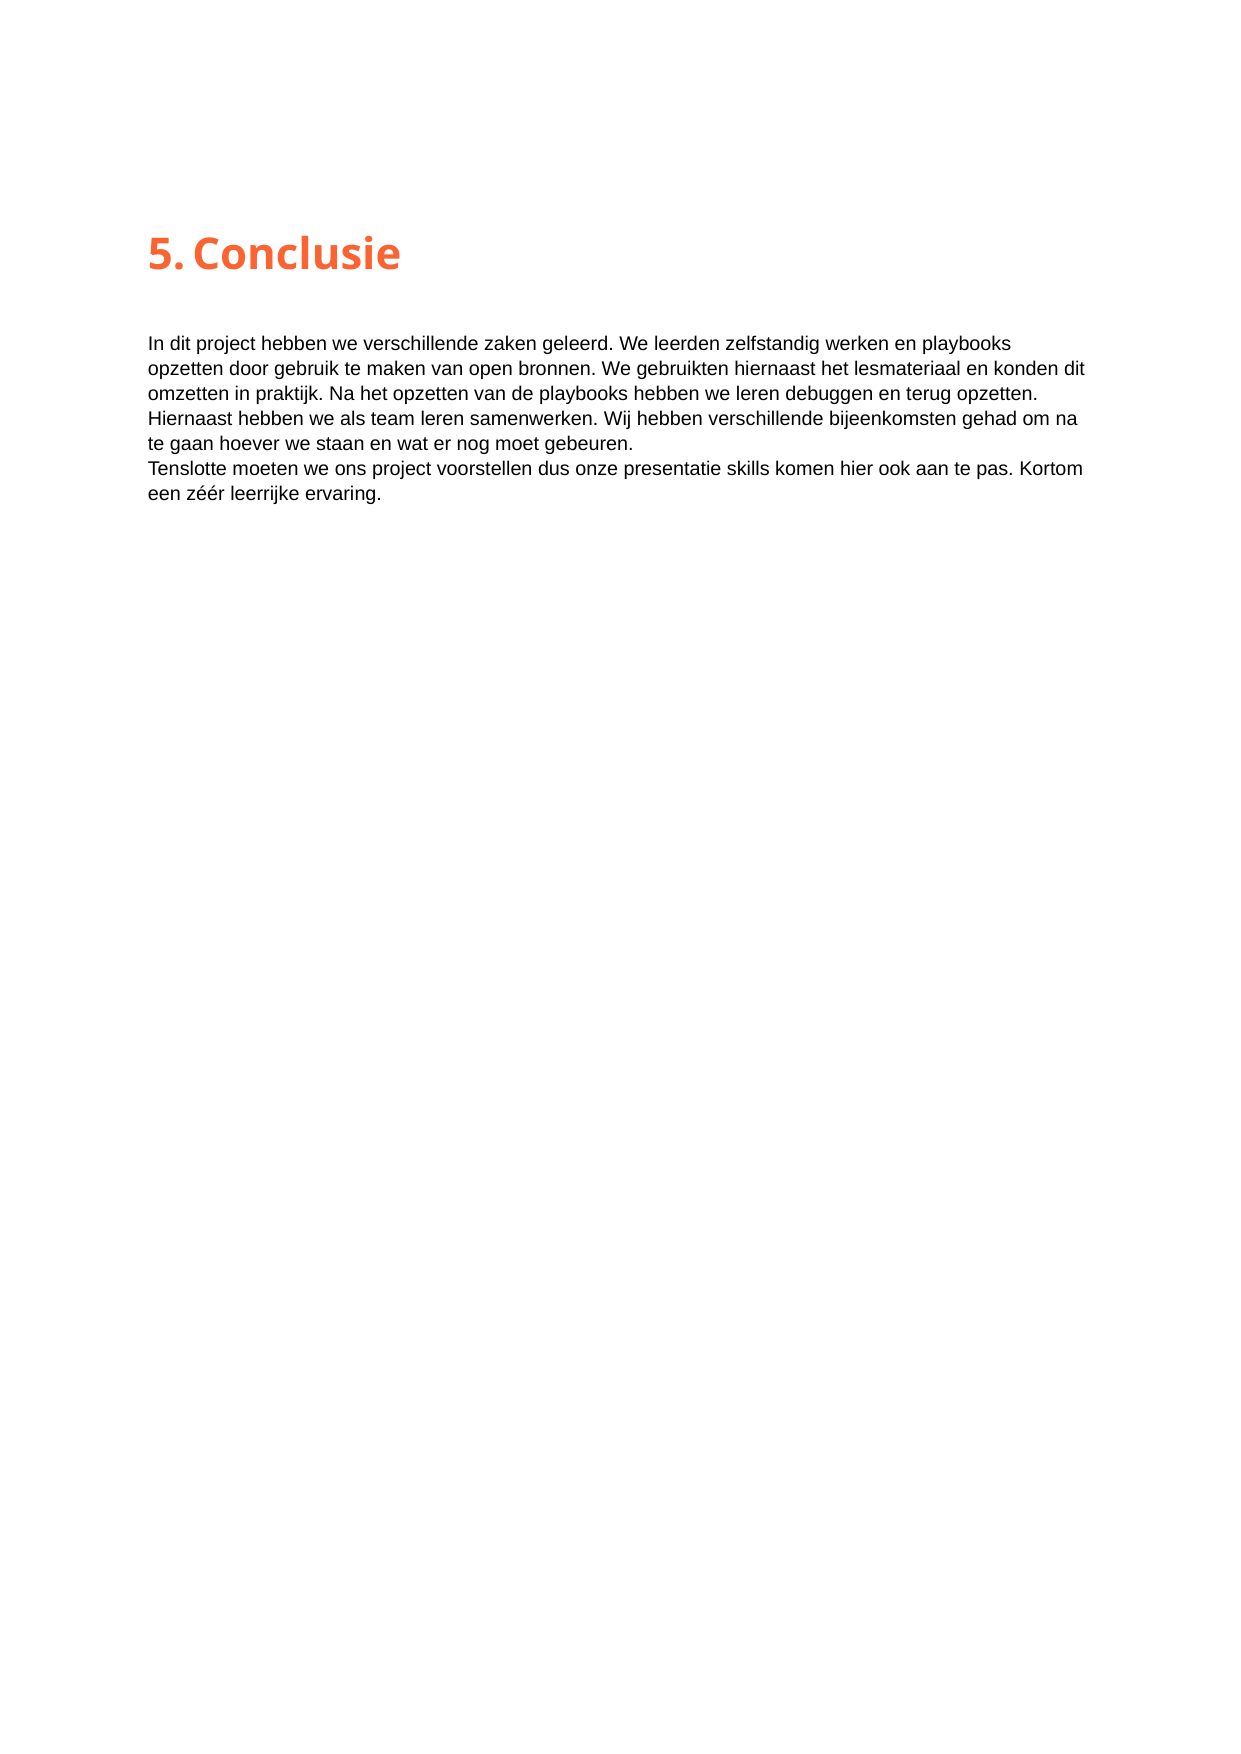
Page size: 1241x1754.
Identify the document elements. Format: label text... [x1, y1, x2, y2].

subtitle Conclusie [148, 223, 1092, 282]
text Tenslotte moeten we ons project voorstellen dus onze presentatie skills komen hier ook aan te pas. Kortom een zéér leerrijke ervaring. [148, 457, 1092, 504]
text Hiernaast hebben we als team leren samenwerken. Wij hebben verschillende bijeenkomsten gehad om na te gaan hoever we staan en wat er nog moet gebeuren. [148, 407, 1092, 454]
text In dit project hebben we verschillende zaken geleerd. We leerden zelfstandig werken en playbooks opzetten door gebruik te maken van open bronnen. We gebruikten hiernaast het lesmateriaal en konden dit omzetten in praktijk. Na het opzetten van de playbooks hebben we leren debuggen en terug opzetten. [148, 332, 1092, 405]
